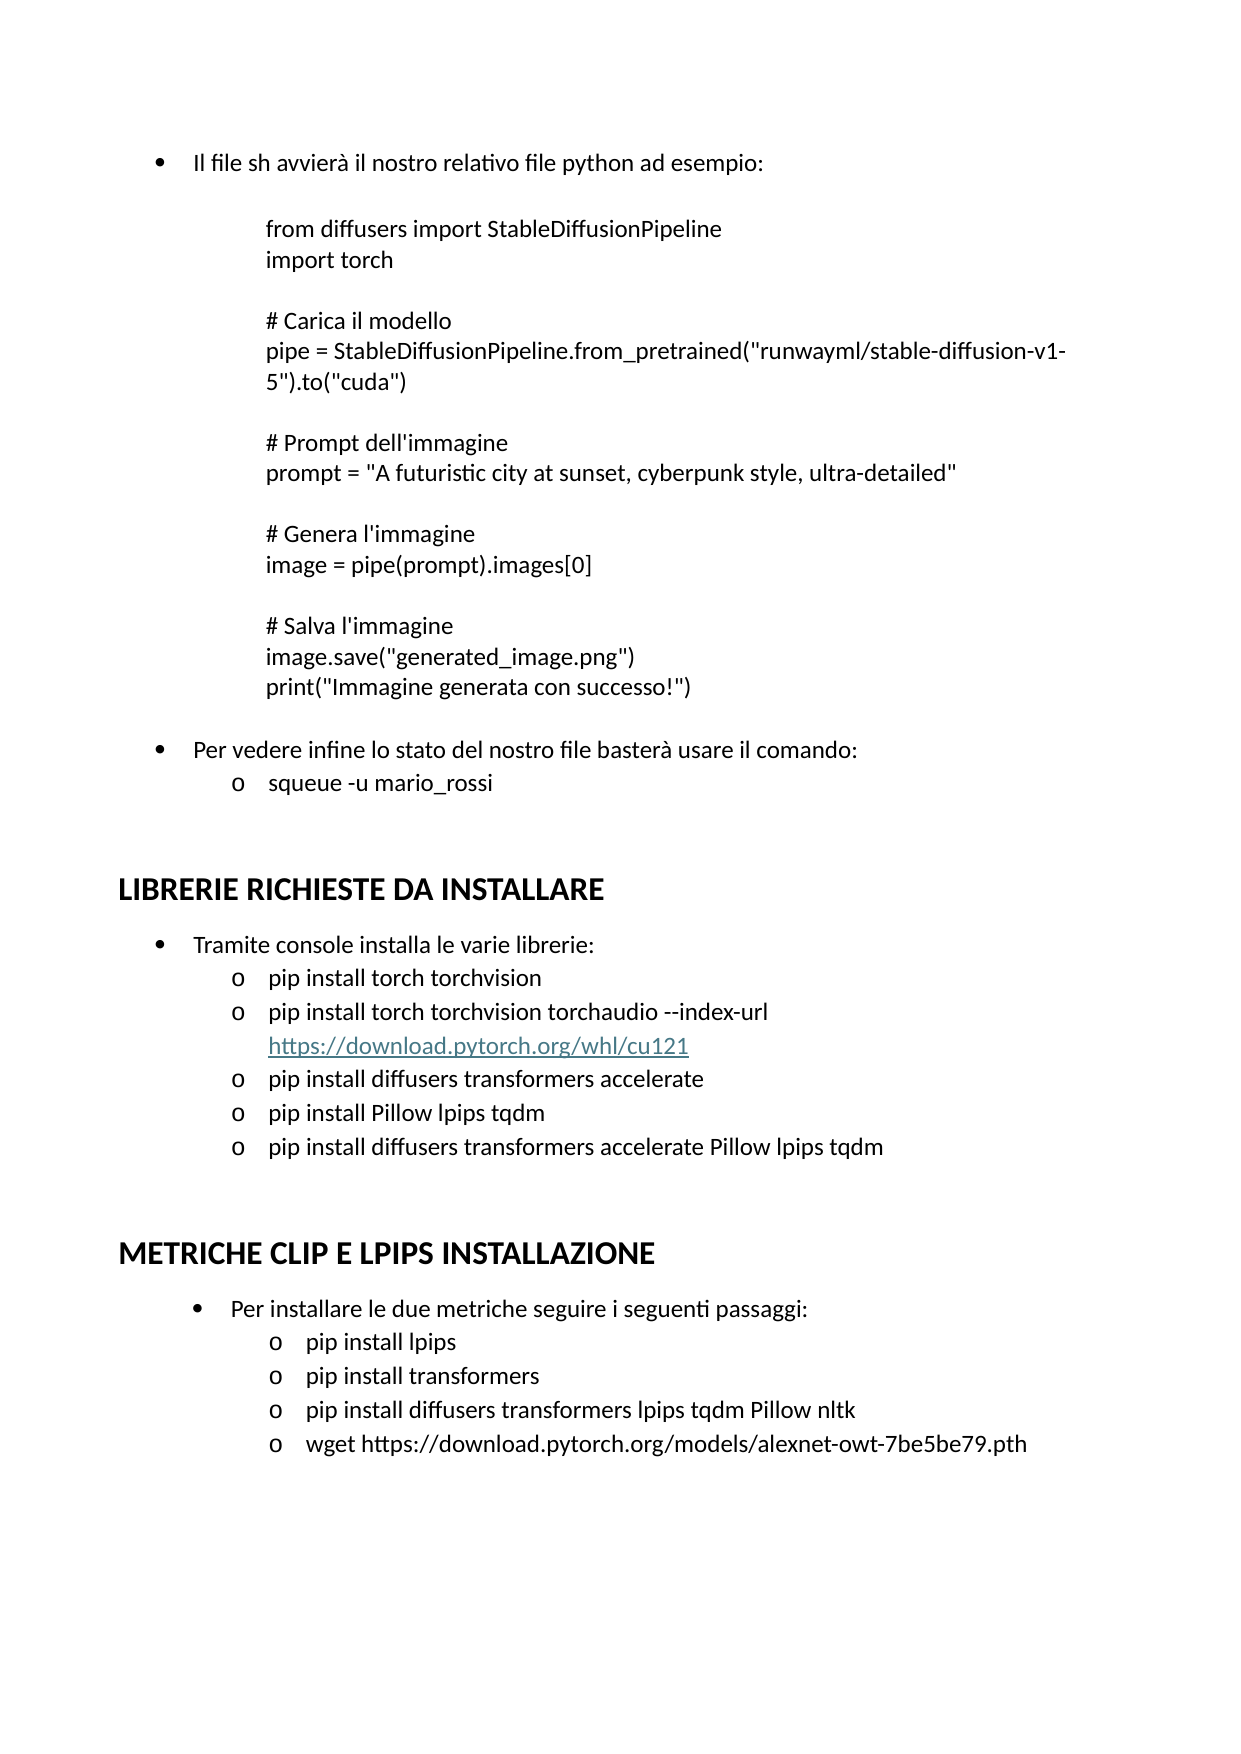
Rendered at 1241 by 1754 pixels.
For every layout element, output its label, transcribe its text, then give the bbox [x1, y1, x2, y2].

list pip install diffusers transformers lpips tqdm Pillow nltk [268, 1394, 1122, 1426]
text METRICHE CLIP E LPIPS INSTALLAZIONE [118, 1232, 1122, 1273]
text LIBRERIE RICHIESTE DA INSTALLARE [118, 868, 1122, 909]
list Per vedere infine lo stato del nostro file basterà usare il comando: [156, 735, 1122, 765]
list Tramite console installa le varie librerie: [156, 929, 1122, 959]
list # Genera l'immagine [266, 519, 1122, 549]
list # Carica il modello [266, 305, 1122, 336]
list pip install lpips [268, 1326, 1122, 1357]
list pip install torch torchvision torchaudio --index-url https://download.pytorch.org/whl/cu121 [231, 996, 1122, 1061]
list pip install transformers [268, 1360, 1122, 1392]
list from diffusers import StableDiffusionPipeline [266, 213, 1122, 244]
list pip install diffusers transformers accelerate Pillow lpips tqdm [231, 1132, 1122, 1163]
list image.save("generated_image.png") [266, 641, 1122, 671]
list Per installare le due metriche seguire i seguenti passaggi: [193, 1293, 1122, 1323]
list squeue -u mario_rossi [231, 768, 1122, 799]
list image = pipe(prompt).images[0] [266, 549, 1122, 580]
list # Salva l'immagine [266, 610, 1122, 641]
list pip install torch torchvision [231, 962, 1122, 993]
list Il file sh avvierà il nostro relativo file python ad esempio: [156, 148, 1122, 178]
list wget https://download.pytorch.org/models/alexnet-owt-7be5be79.pth [268, 1428, 1122, 1460]
list # Prompt dell'immagine [266, 427, 1122, 458]
list print("Immagine generata con successo!") [266, 671, 1122, 702]
list pipe = StableDiffusionPipeline.from_pretrained("runwayml/stable-diffusion-v1-5").to("cuda") [266, 336, 1122, 397]
list prompt = "A futuristic city at sunset, cyberpunk style, ultra-detailed" [266, 458, 1122, 488]
list pip install Pillow lpips tqdm [231, 1097, 1122, 1129]
list import torch [266, 244, 1122, 274]
list pip install diffusers transformers accelerate [231, 1063, 1122, 1095]
